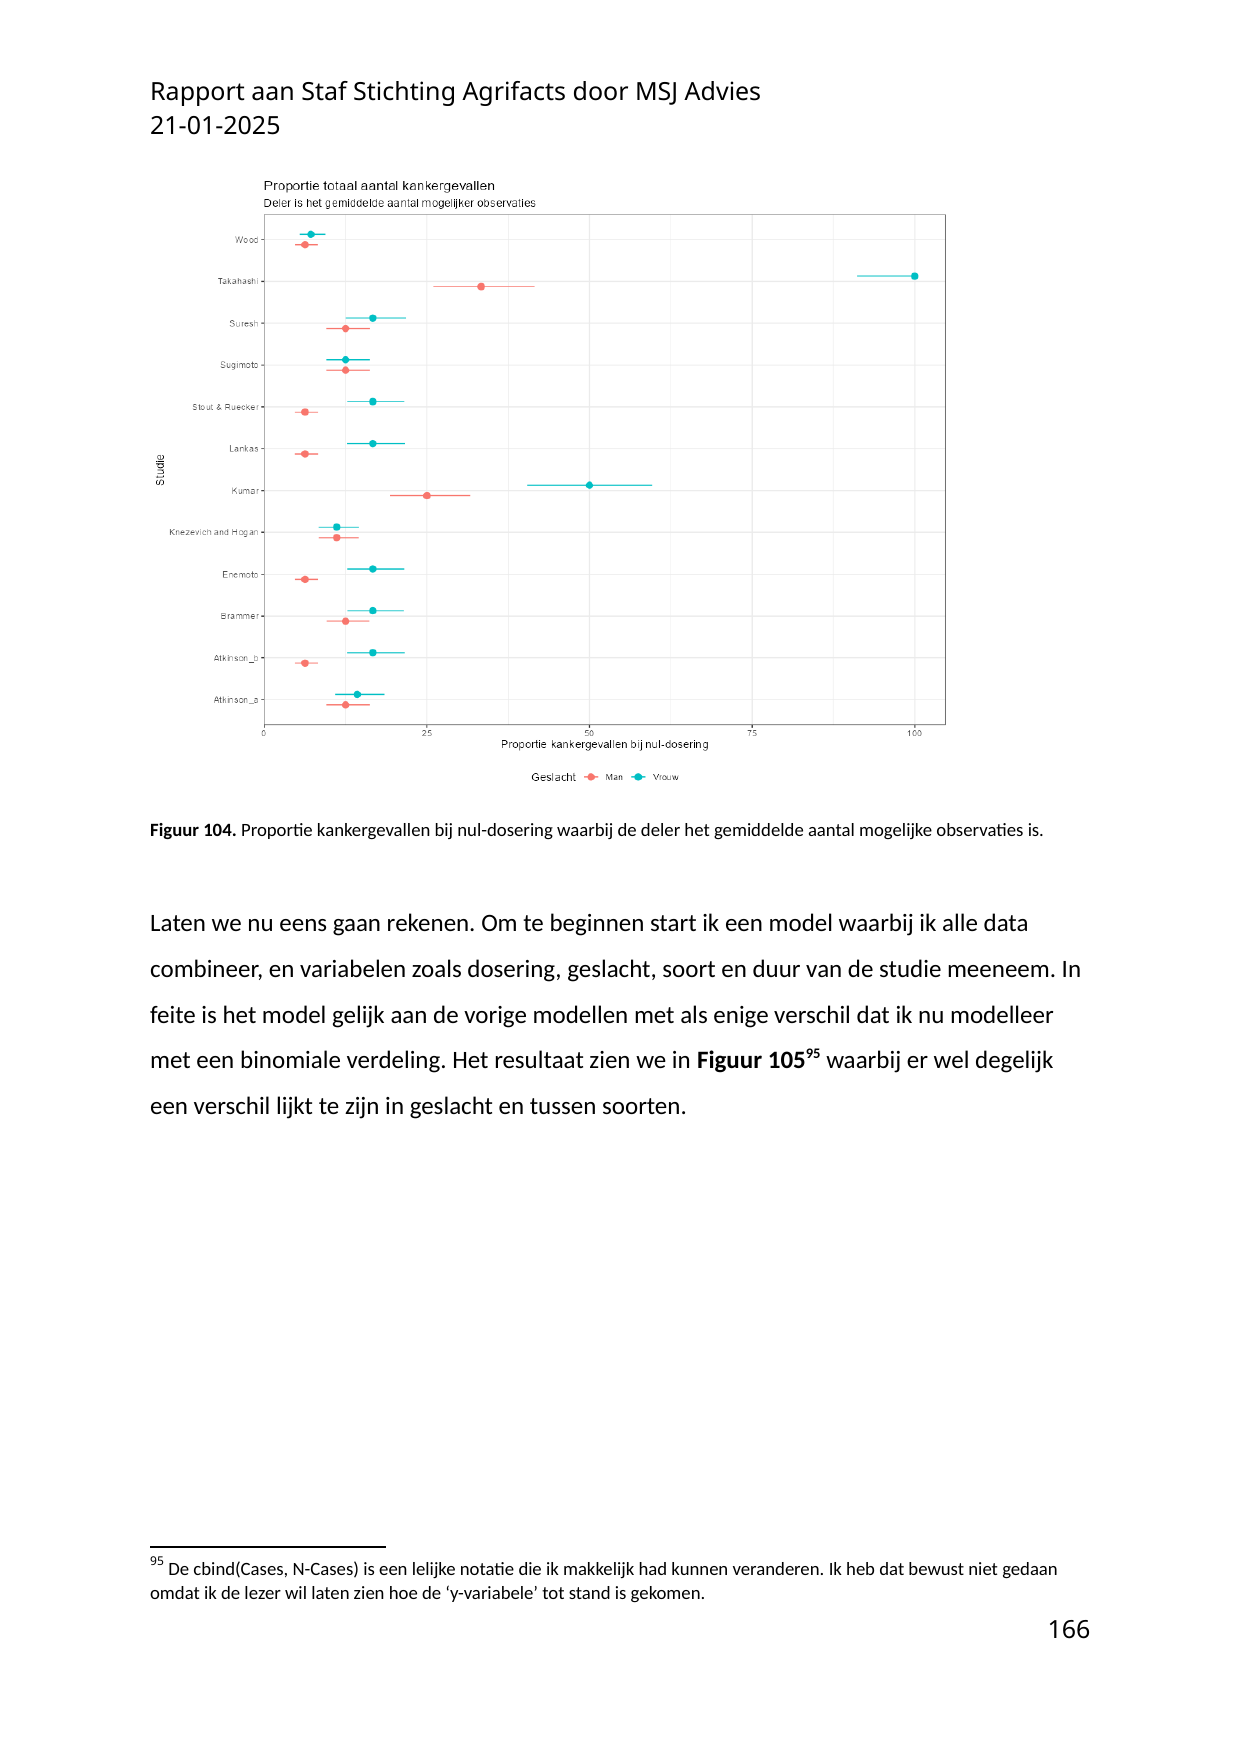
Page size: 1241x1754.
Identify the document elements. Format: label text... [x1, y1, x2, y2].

text Laten we nu eens gaan rekenen. Om te beginnen start ik een model waarbij ik alle data combineer, en variabelen zoals dosering, geslacht, soort en duur van de studie meeneem. In feite is het model gelijk aan de vorige modellen met als enige verschil dat ik nu modelleer met een binomiale verdeling. Het resultaat zien we in Figuur 105 waarbij er wel degelijk een verschil lijkt te zijn in geslacht en tussen soorten. [150, 907, 1090, 1121]
text Figuur 104. Proportie kankergevallen bij nul-dosering waarbij de deler het gemiddelde aantal mogelijke observaties is. [150, 818, 1090, 841]
picture [150, 176, 951, 797]
